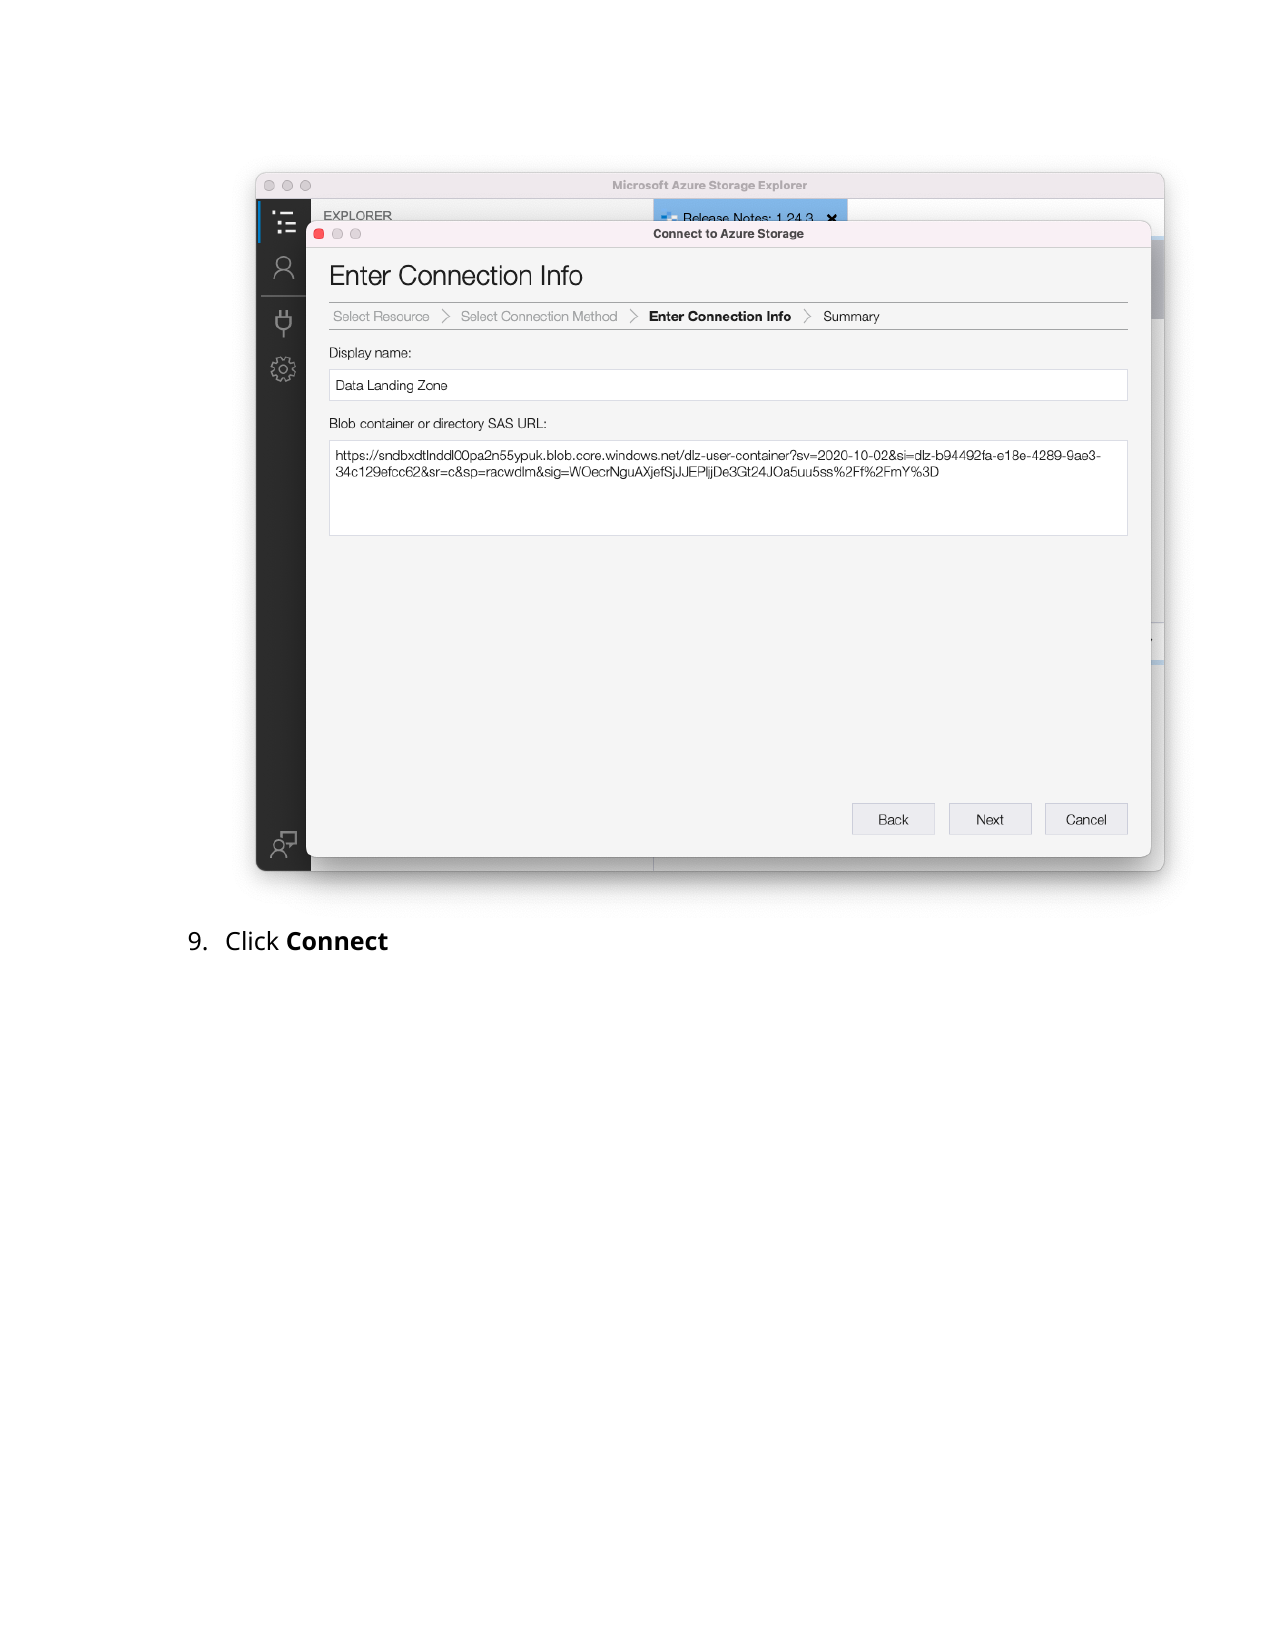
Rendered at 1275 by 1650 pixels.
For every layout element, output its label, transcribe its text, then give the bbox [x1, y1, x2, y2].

picture [225, 150, 1200, 924]
list Click Connect [187, 924, 1125, 958]
